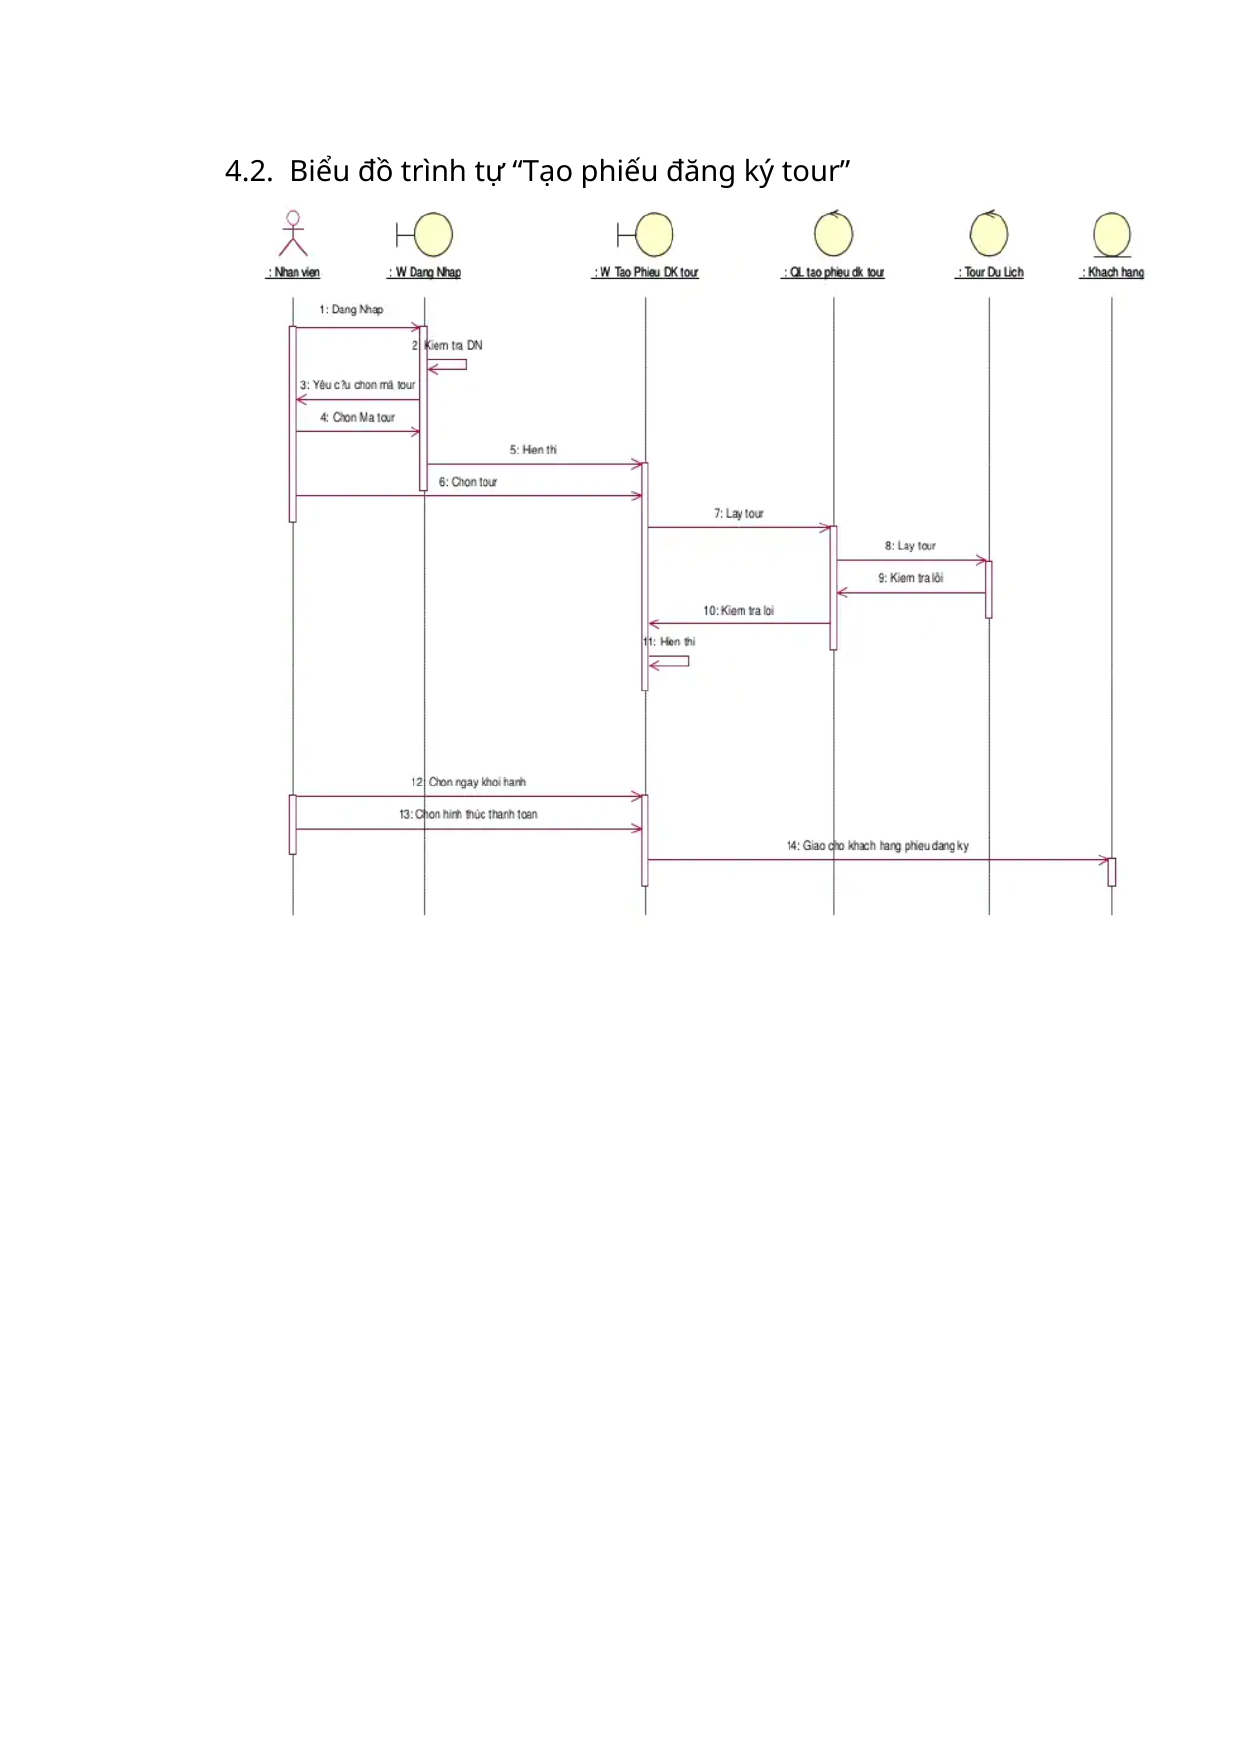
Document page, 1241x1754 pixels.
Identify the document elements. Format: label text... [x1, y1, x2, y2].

picture [225, 192, 1165, 952]
subtitle 4.2. Biểu đồ trình tự “Tạo phiếu đăng ký tour” [225, 150, 1090, 190]
